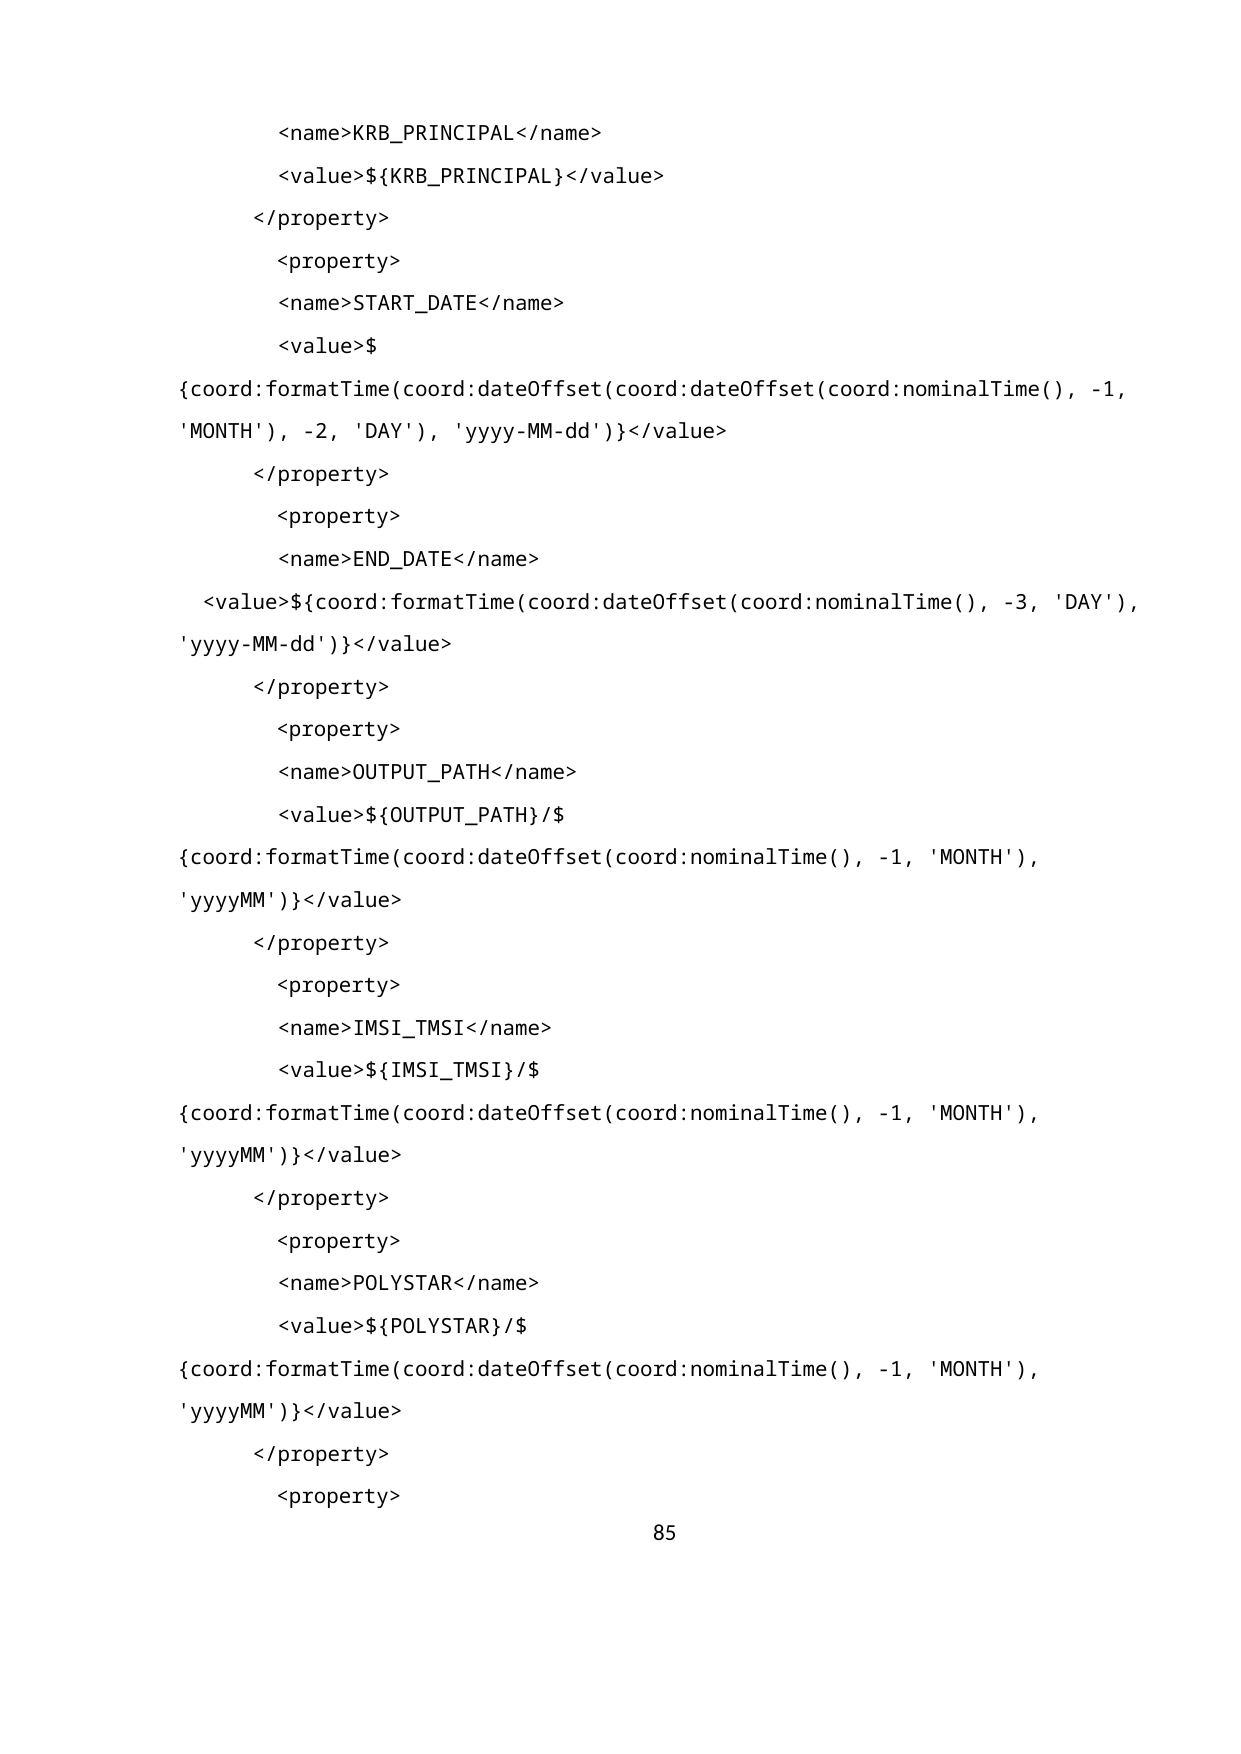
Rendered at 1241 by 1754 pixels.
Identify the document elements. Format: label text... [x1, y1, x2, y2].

text <value>${coord:formatTime(coord:dateOffset(coord:nominalTime(), -3, 'DAY'), 'yyyy-MM-dd')}</value> [177, 587, 1152, 658]
text <property> [177, 502, 1152, 530]
text </property> [177, 1439, 1152, 1467]
text <value>${IMSI_TMSI}/${coord:formatTime(coord:dateOffset(coord:nominalTime(), -1, 'MONTH'), 'yyyyMM')}</value> [177, 1055, 1152, 1169]
text </property> [177, 459, 1152, 487]
text <property> [177, 714, 1152, 743]
text <name>END_DATE</name> [177, 544, 1152, 573]
text <name>POLYSTAR</name> [177, 1268, 1152, 1297]
text <value>${OUTPUT_PATH}/${coord:formatTime(coord:dateOffset(coord:nominalTime(), -1, 'MONTH'), 'yyyyMM')}</value> [177, 800, 1152, 913]
text <name>KRB_PRINCIPAL</name> [177, 118, 1152, 147]
text <name>START_DATE</name> [177, 288, 1152, 317]
text <name>IMSI_TMSI</name> [177, 1013, 1152, 1041]
text <value>${coord:formatTime(coord:dateOffset(coord:dateOffset(coord:nominalTime(), -1, 'MONTH'), -2, 'DAY'), 'yyyy-MM-dd')}</value> [177, 331, 1152, 445]
text <property> [177, 1226, 1152, 1254]
text <name>OUTPUT_PATH</name> [177, 757, 1152, 786]
text </property> [177, 203, 1152, 232]
text <value>${POLYSTAR}/${coord:formatTime(coord:dateOffset(coord:nominalTime(), -1, 'MONTH'), 'yyyyMM')}</value> [177, 1311, 1152, 1425]
text </property> [177, 672, 1152, 700]
text <property> [177, 970, 1152, 999]
text </property> [177, 928, 1152, 956]
text <property> [177, 246, 1152, 274]
text <value>${KRB_PRINCIPAL}</value> [177, 161, 1152, 189]
text <property> [177, 1481, 1152, 1510]
text </property> [177, 1183, 1152, 1212]
